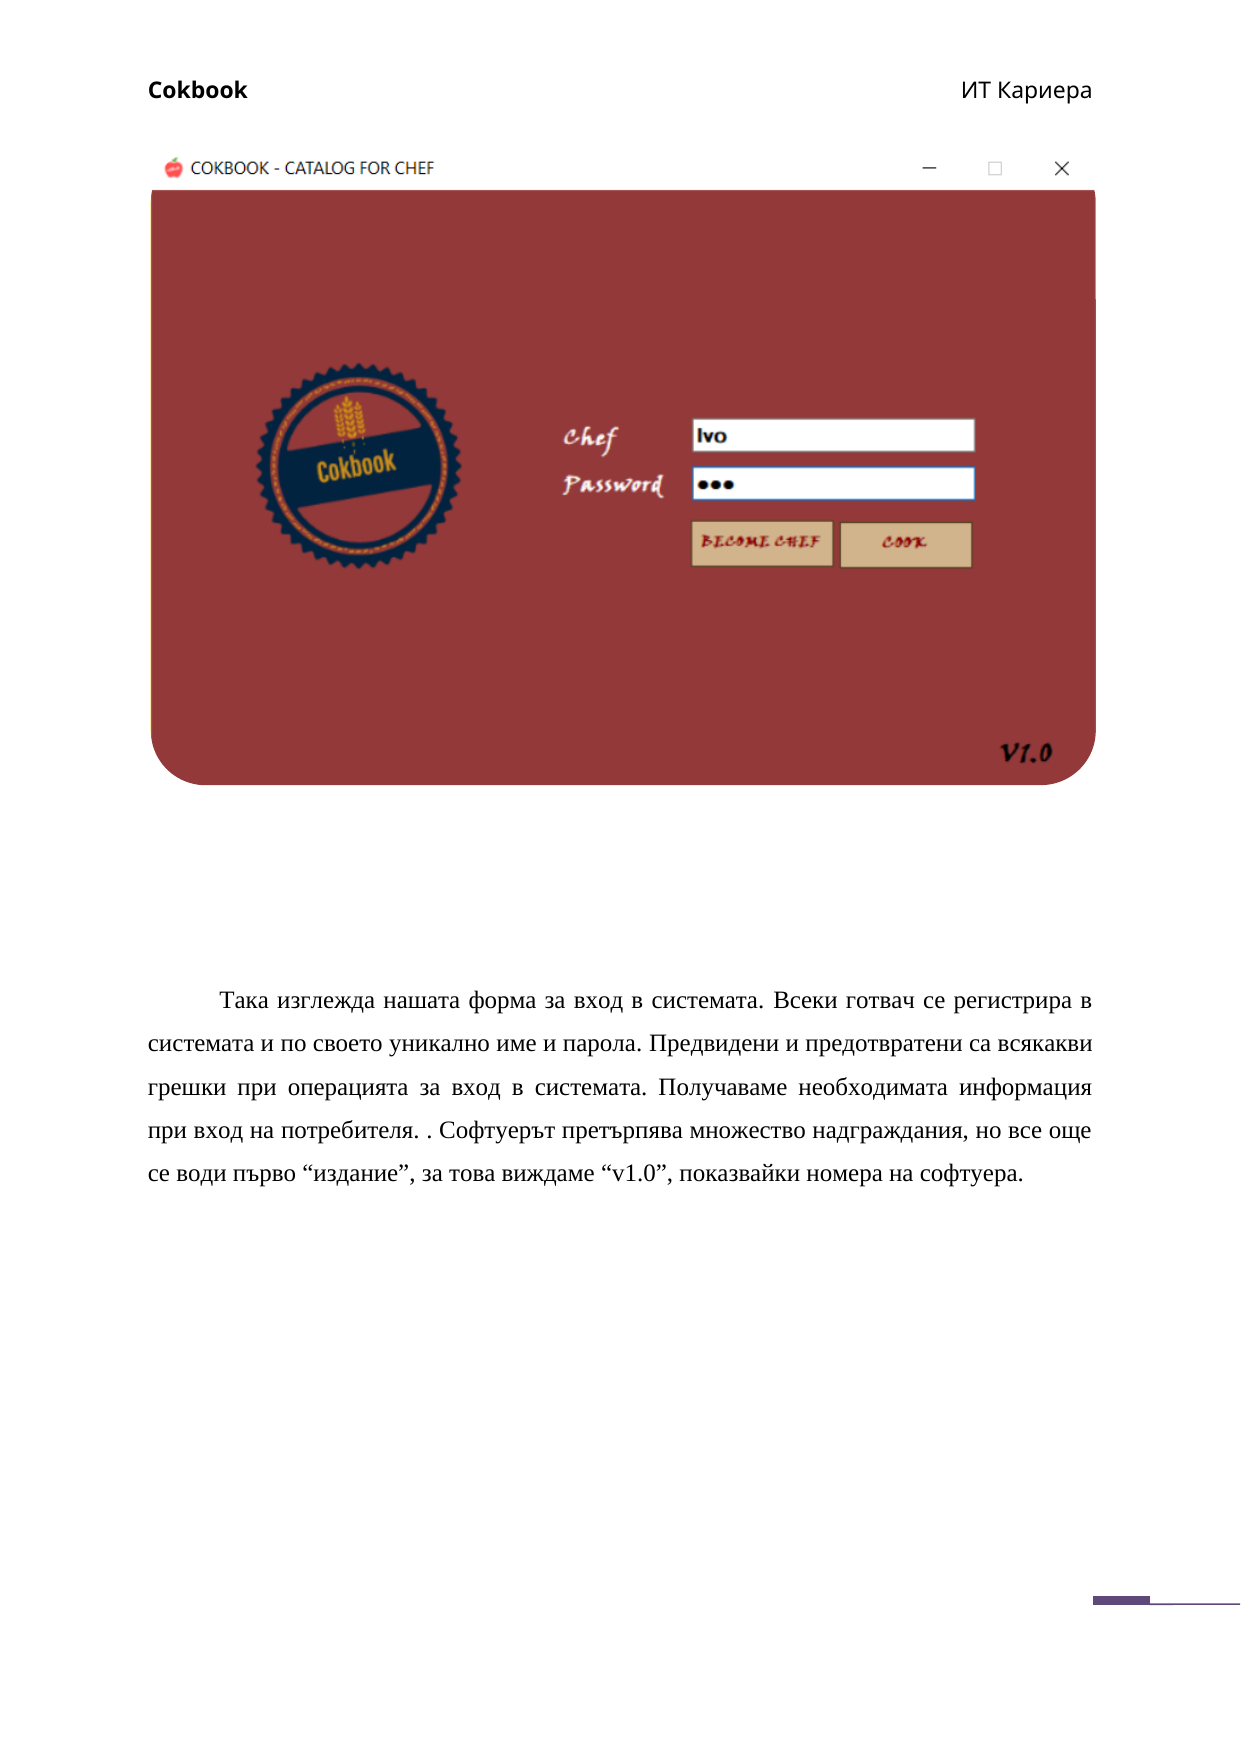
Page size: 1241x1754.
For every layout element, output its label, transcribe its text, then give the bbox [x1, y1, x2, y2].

picture [150, 147, 1096, 786]
text Така изглежда нашата форма за вход в системата. Всеки готвач се регистрира в системата и по своето уникално име и парола. Предвидени и предотвратени са всякакви грешки при операцията за вход в системата. Получаваме необходимата информация при вход на потребителя. . Софтуерът претърпява множество надграждания, но все още се води първо “издание”, за това виждаме “v1.0”, показвайки номера на софтуера. [148, 985, 1093, 1187]
